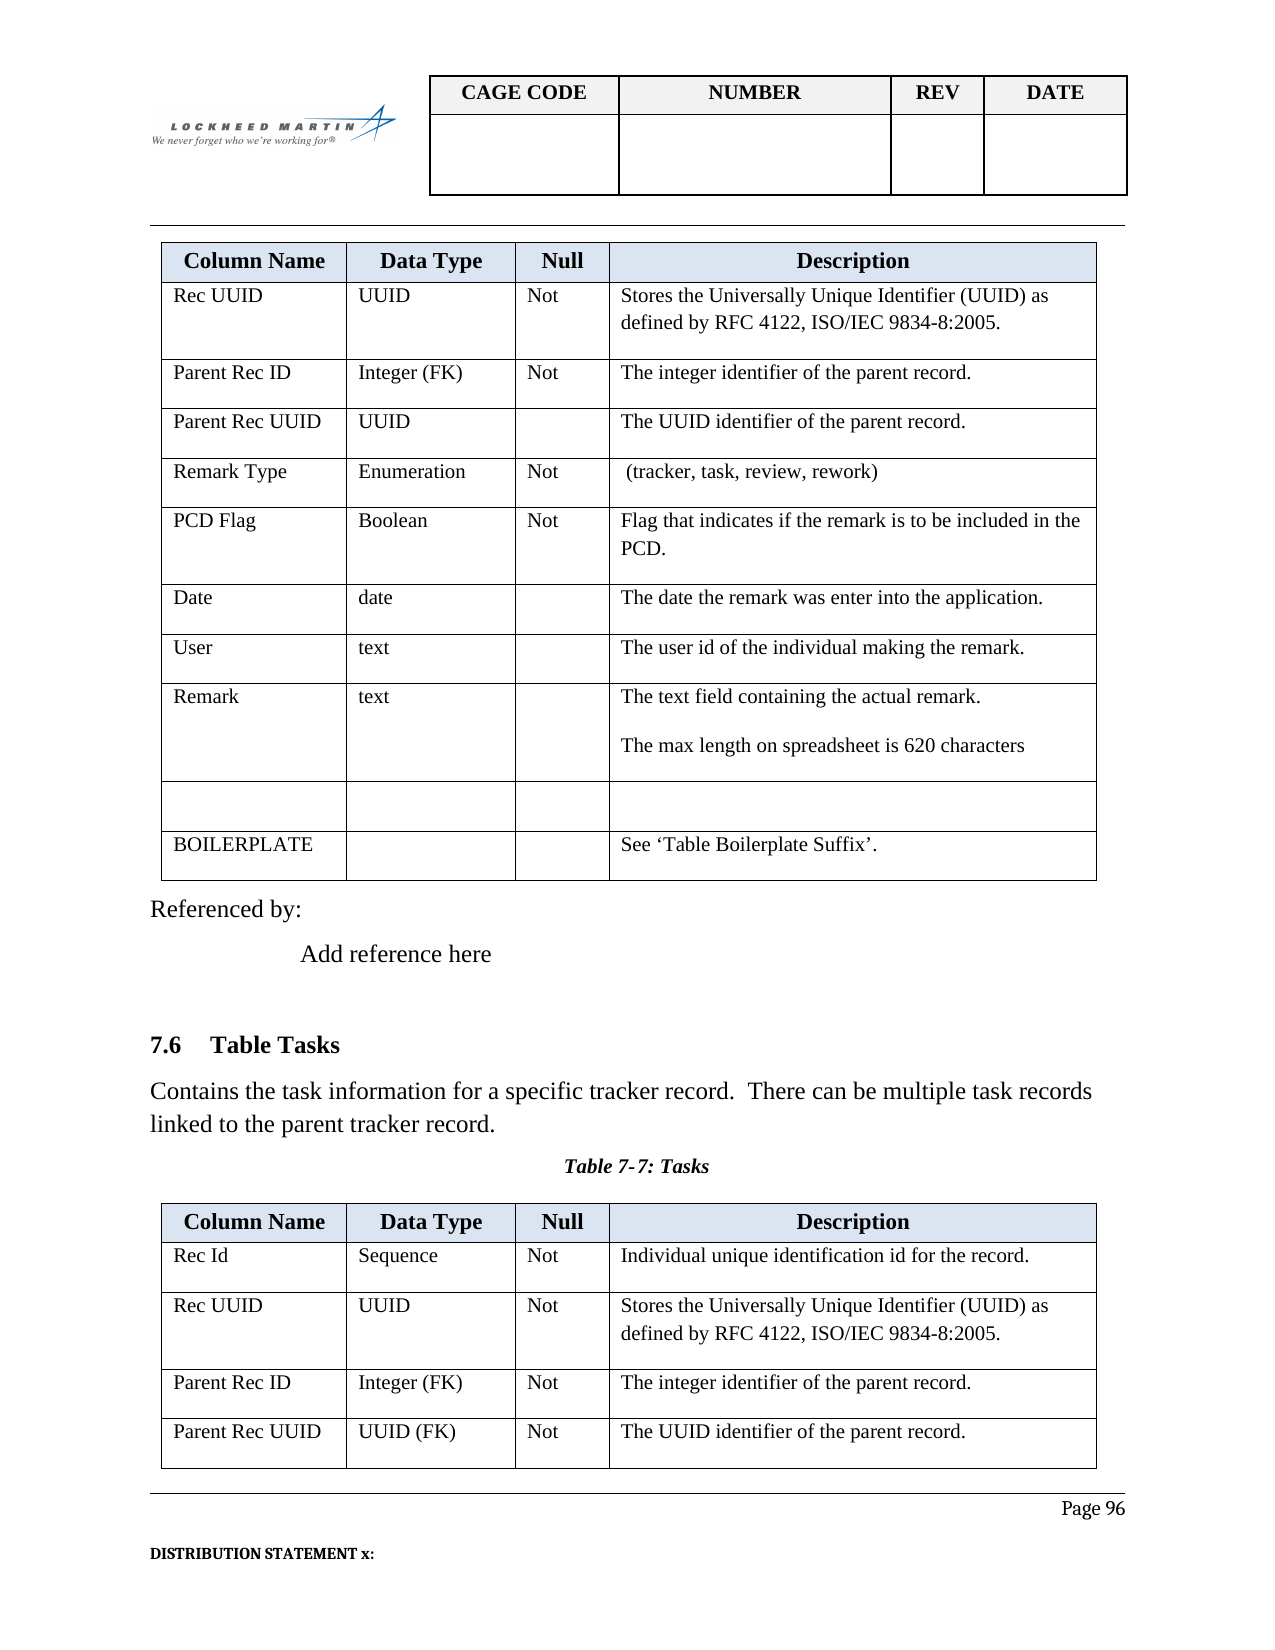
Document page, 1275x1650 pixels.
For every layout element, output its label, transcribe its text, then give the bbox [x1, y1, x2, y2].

table_cell The integer identifier of the parent record. [610, 360, 1096, 408]
table_cell Not [516, 283, 609, 359]
table_cell UUID [347, 1293, 515, 1369]
table_cell Not [516, 508, 609, 584]
table_cell Parent Rec UUID [162, 409, 346, 458]
table_cell The UUID identifier of the parent record. [610, 1419, 1096, 1468]
table_cell Rec Id [162, 1243, 346, 1292]
table_cell Individual unique identification id for the record. [610, 1243, 1096, 1292]
table_cell Rec UUID [162, 283, 346, 359]
table_cell The UUID identifier of the parent record. [610, 409, 1096, 458]
table_cell Not [516, 1419, 609, 1468]
table_cell The text field containing the actual remark. The max length on spreadsheet is 620 characters [610, 684, 1096, 781]
table_cell Remark Type [162, 459, 346, 507]
table_cell Boolean [347, 508, 515, 584]
table_header Null [516, 243, 609, 282]
table_cell Stores the Universally Unique Identifier (UUID) as defined by RFC 4122, ISO/IEC 9834-8:2005. [610, 1293, 1096, 1369]
table_cell The date the remark was enter into the application. [610, 585, 1096, 634]
table_cell Date [162, 585, 346, 634]
table_cell Parent Rec ID [162, 1370, 346, 1418]
table_header Data Type [347, 1204, 515, 1242]
table_cell The user id of the individual making the remark. [610, 635, 1096, 683]
table_cell BOILERPLATE [162, 832, 346, 880]
table_cell PCD Flag [162, 508, 346, 584]
table_cell Not [516, 459, 609, 507]
table_cell [347, 782, 515, 831]
table_cell Parent Rec UUID [162, 1419, 346, 1468]
table_cell [162, 782, 346, 831]
table_header Data Type [347, 243, 515, 282]
table_header Null [516, 1204, 609, 1242]
subtitle Table Tasks [150, 1030, 1125, 1059]
table_cell UUID (FK) [347, 1419, 515, 1468]
table_cell Flag that indicates if the remark is to be included in the PCD. [610, 508, 1096, 584]
table_cell Not [516, 1243, 609, 1292]
table_cell Rec UUID [162, 1293, 346, 1369]
text Referenced by: [150, 894, 1125, 922]
table_cell Integer (FK) [347, 360, 515, 408]
table_cell Not [516, 360, 609, 408]
table_header Description [610, 243, 1096, 282]
table_cell Integer (FK) [347, 1370, 515, 1418]
table_cell [516, 832, 609, 880]
table_cell Parent Rec ID [162, 360, 346, 408]
table_header Column Name [162, 243, 346, 282]
picture [152, 104, 397, 146]
table_cell UUID [347, 283, 515, 359]
table_cell [516, 684, 609, 781]
table_cell Not [516, 1293, 609, 1369]
table_cell [516, 409, 609, 458]
table_cell User [162, 635, 346, 683]
table_cell [516, 782, 609, 831]
table_cell [347, 832, 515, 880]
table_cell Sequence [347, 1243, 515, 1292]
table_cell Remark [162, 684, 346, 781]
table_cell See ‘Table Boilerplate Suffix’. [610, 832, 1096, 880]
table_cell date [347, 585, 515, 634]
table_cell [610, 782, 1096, 831]
table_cell The integer identifier of the parent record. [610, 1370, 1096, 1418]
table_cell Enumeration [347, 459, 515, 507]
text Add reference here [300, 939, 1125, 968]
table_cell [516, 585, 609, 634]
table_cell Stores the Universally Unique Identifier (UUID) as defined by RFC 4122, ISO/IEC 9834-8:2005. [610, 283, 1096, 359]
table_cell UUID [347, 409, 515, 458]
table_header Description [610, 1204, 1096, 1242]
table_cell text [347, 684, 515, 781]
table_header Column Name [162, 1204, 346, 1242]
text Contains the task information for a specific tracker record. There can be multiple task records linked to the parent tracker record. [150, 1076, 1125, 1137]
table_cell [516, 635, 609, 683]
table_cell (tracker, task, review, rework) [610, 459, 1096, 507]
table_cell text [347, 635, 515, 683]
table_cell Not [516, 1370, 609, 1418]
